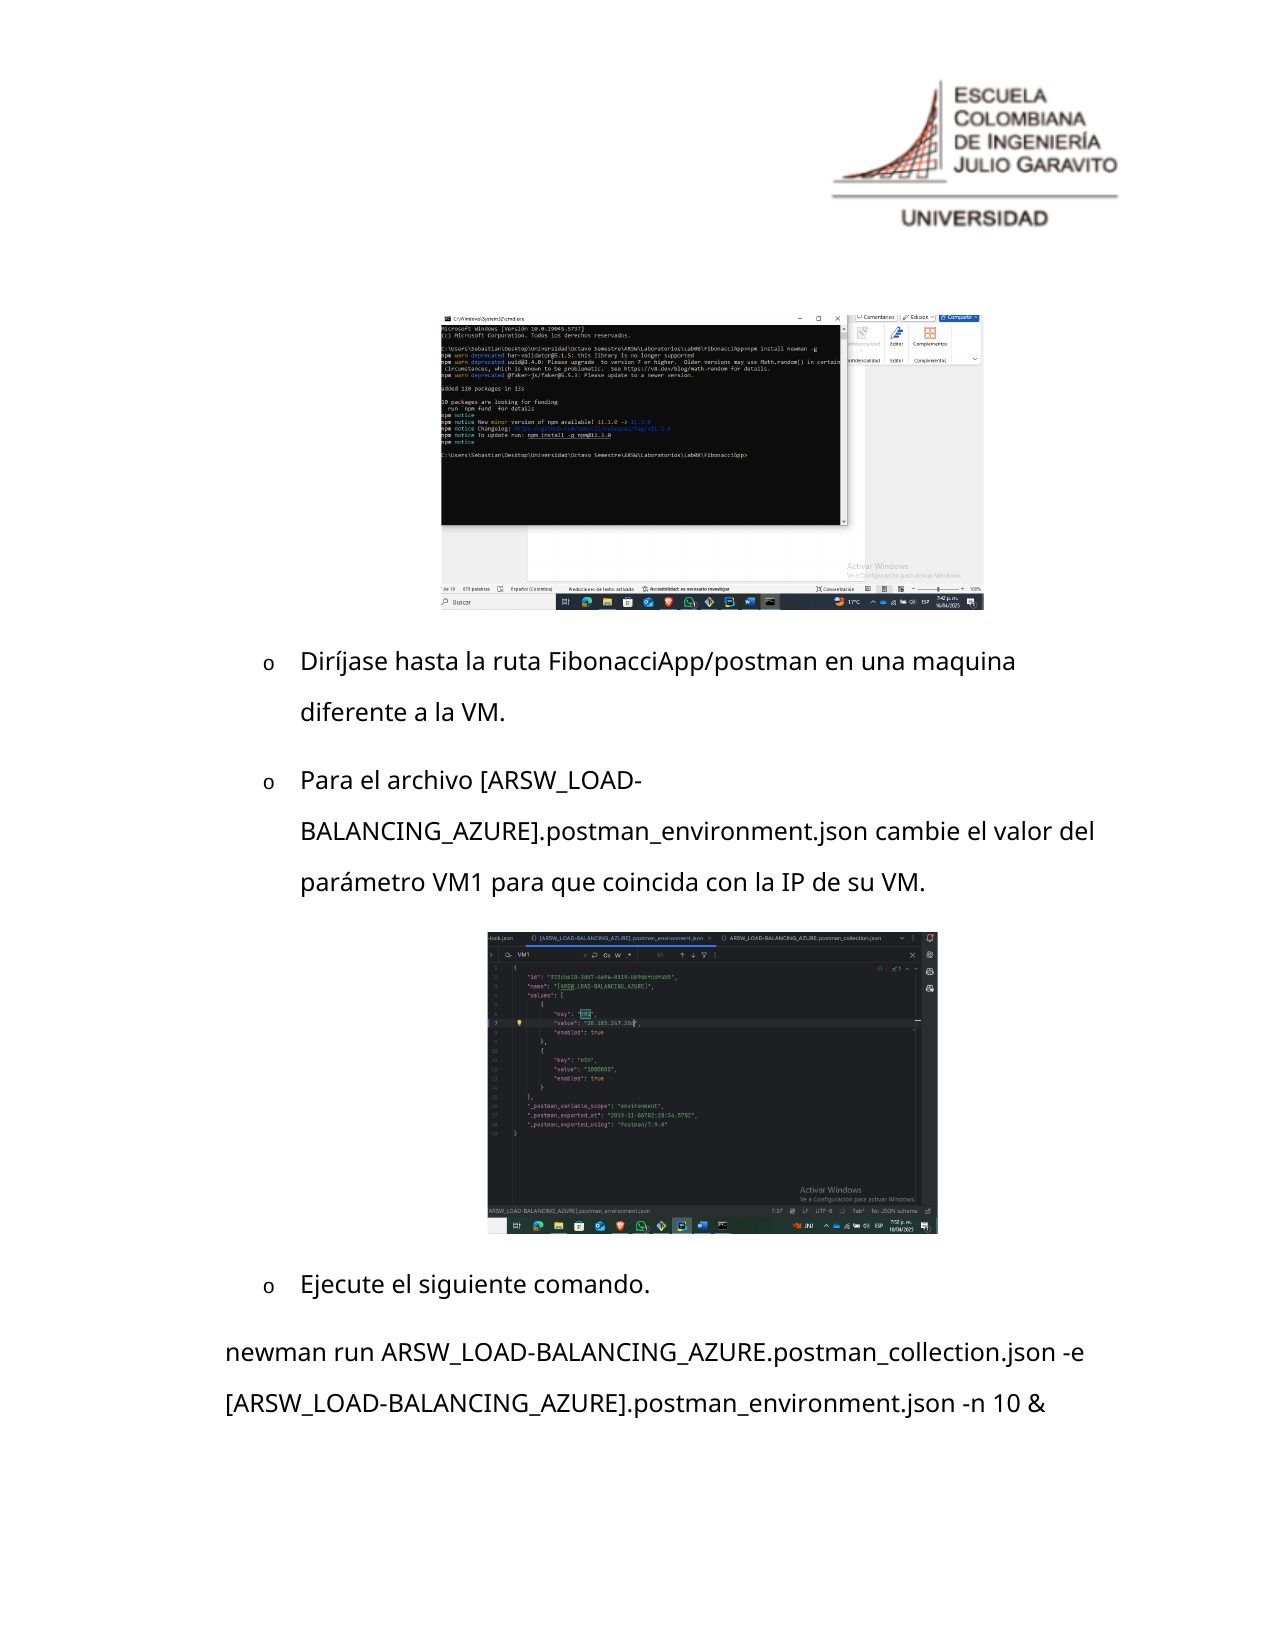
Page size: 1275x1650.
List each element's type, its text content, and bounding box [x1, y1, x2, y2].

text newman run ARSW_LOAD-BALANCING_AZURE.postman_collection.json -e [ARSW_LOAD-BALANCING_AZURE].postman_environment.json -n 10 & [225, 1335, 1125, 1420]
list Ejecute el siguiente comando. [262, 1267, 1125, 1301]
list Diríjase hasta la ruta FibonacciApp/postman en una maquina diferente a la VM. [262, 644, 1125, 729]
list Para el archivo [ARSW_LOAD-BALANCING_AZURE].postman_environment.json cambie el valor del parámetro VM1 para que coincida con la IP de su VM. [262, 762, 1125, 898]
picture [441, 315, 984, 610]
picture [487, 932, 938, 1234]
picture [824, 75, 1125, 239]
